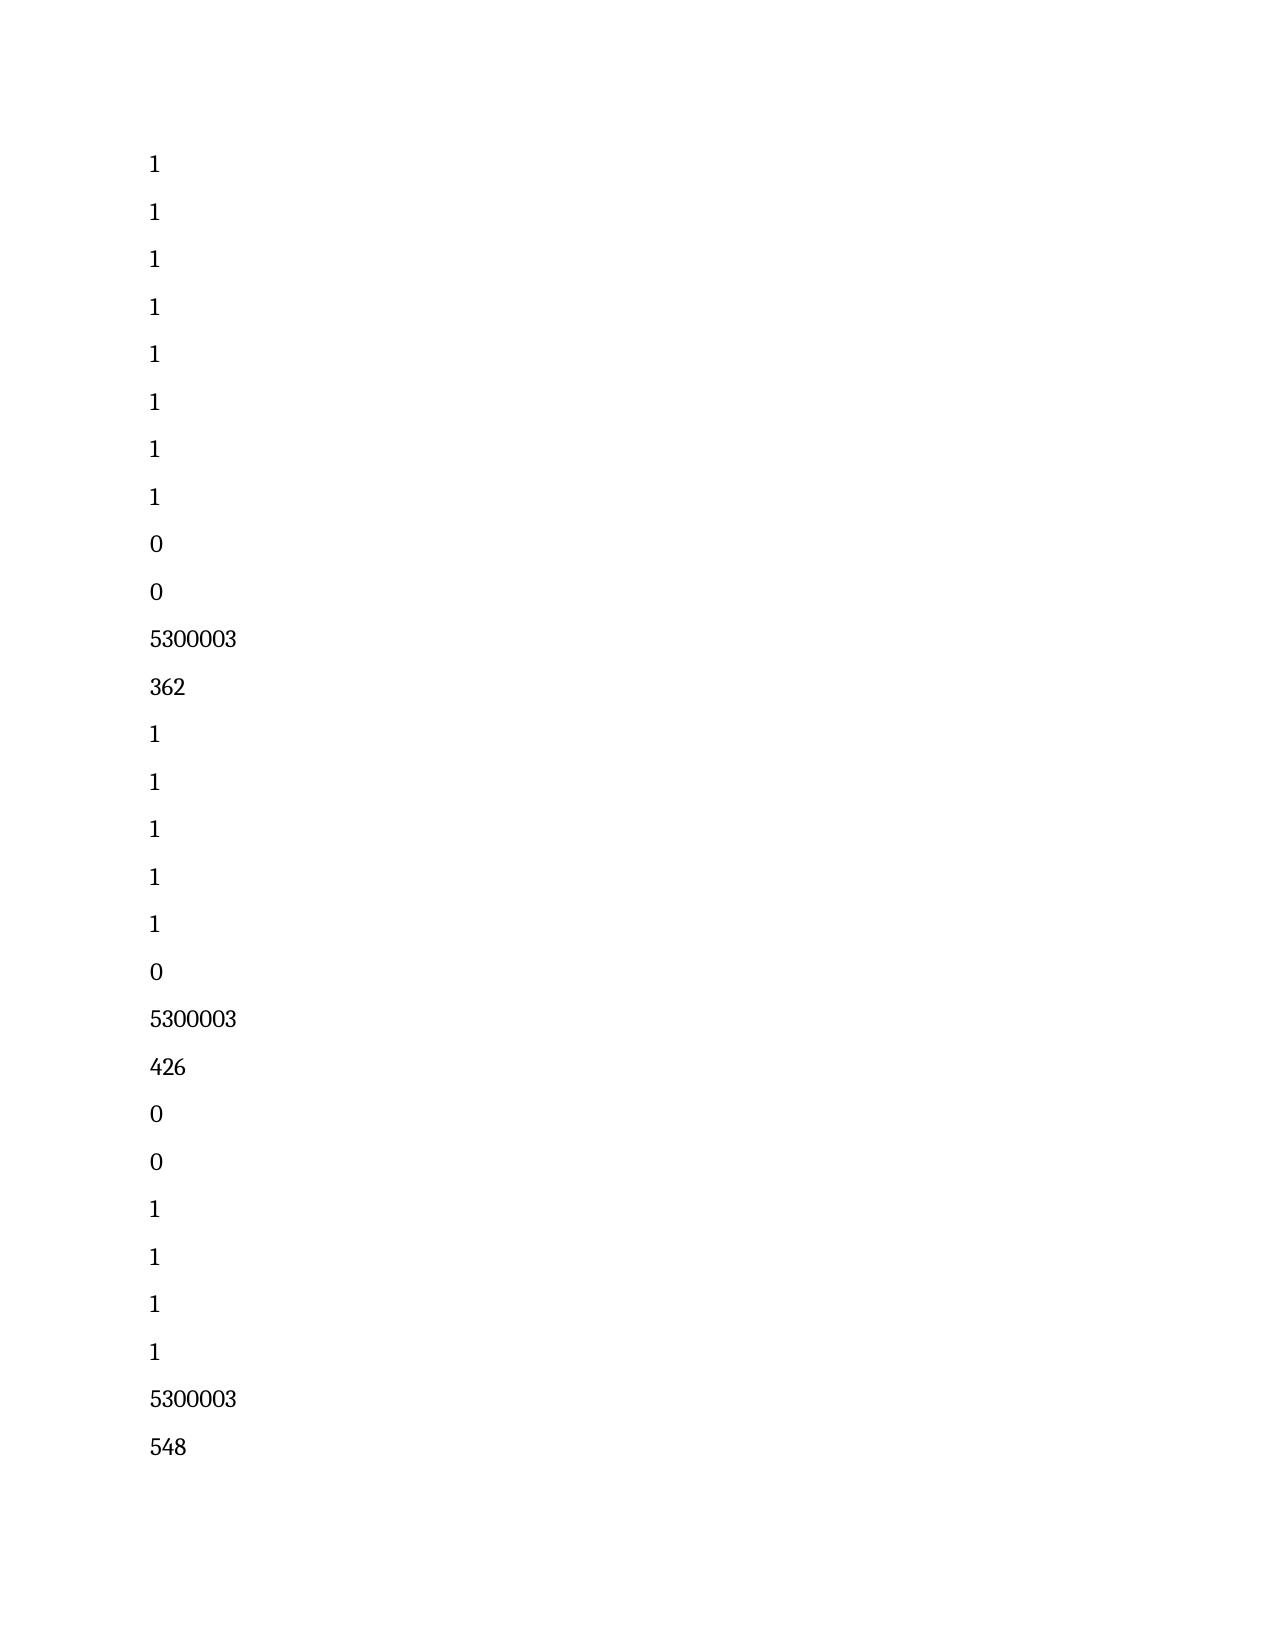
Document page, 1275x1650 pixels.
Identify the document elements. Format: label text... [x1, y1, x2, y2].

text 5300003 [150, 1385, 1125, 1414]
text 1 [150, 815, 1125, 844]
text 0 [150, 1147, 1125, 1176]
text 0 [150, 530, 1125, 559]
text 1 [150, 862, 1125, 891]
text 1 [150, 482, 1125, 511]
text 1 [150, 387, 1125, 416]
text 1 [150, 197, 1125, 226]
text 0 [150, 577, 1125, 606]
text 362 [150, 672, 1125, 701]
text 1 [150, 150, 1125, 179]
text 1 [150, 1195, 1125, 1224]
text 426 [150, 1052, 1125, 1081]
text 1 [150, 340, 1125, 369]
text 1 [150, 720, 1125, 749]
text 1 [150, 245, 1125, 274]
text 1 [150, 1290, 1125, 1319]
text 0 [150, 957, 1125, 986]
text 5300003 [150, 1005, 1125, 1034]
text 1 [150, 1337, 1125, 1366]
text 5300003 [150, 625, 1125, 654]
text 1 [150, 1242, 1125, 1271]
text 1 [150, 435, 1125, 464]
text 0 [150, 1100, 1125, 1129]
text 1 [150, 910, 1125, 939]
text 1 [150, 292, 1125, 321]
text 1 [150, 767, 1125, 796]
text 548 [150, 1432, 1125, 1461]
